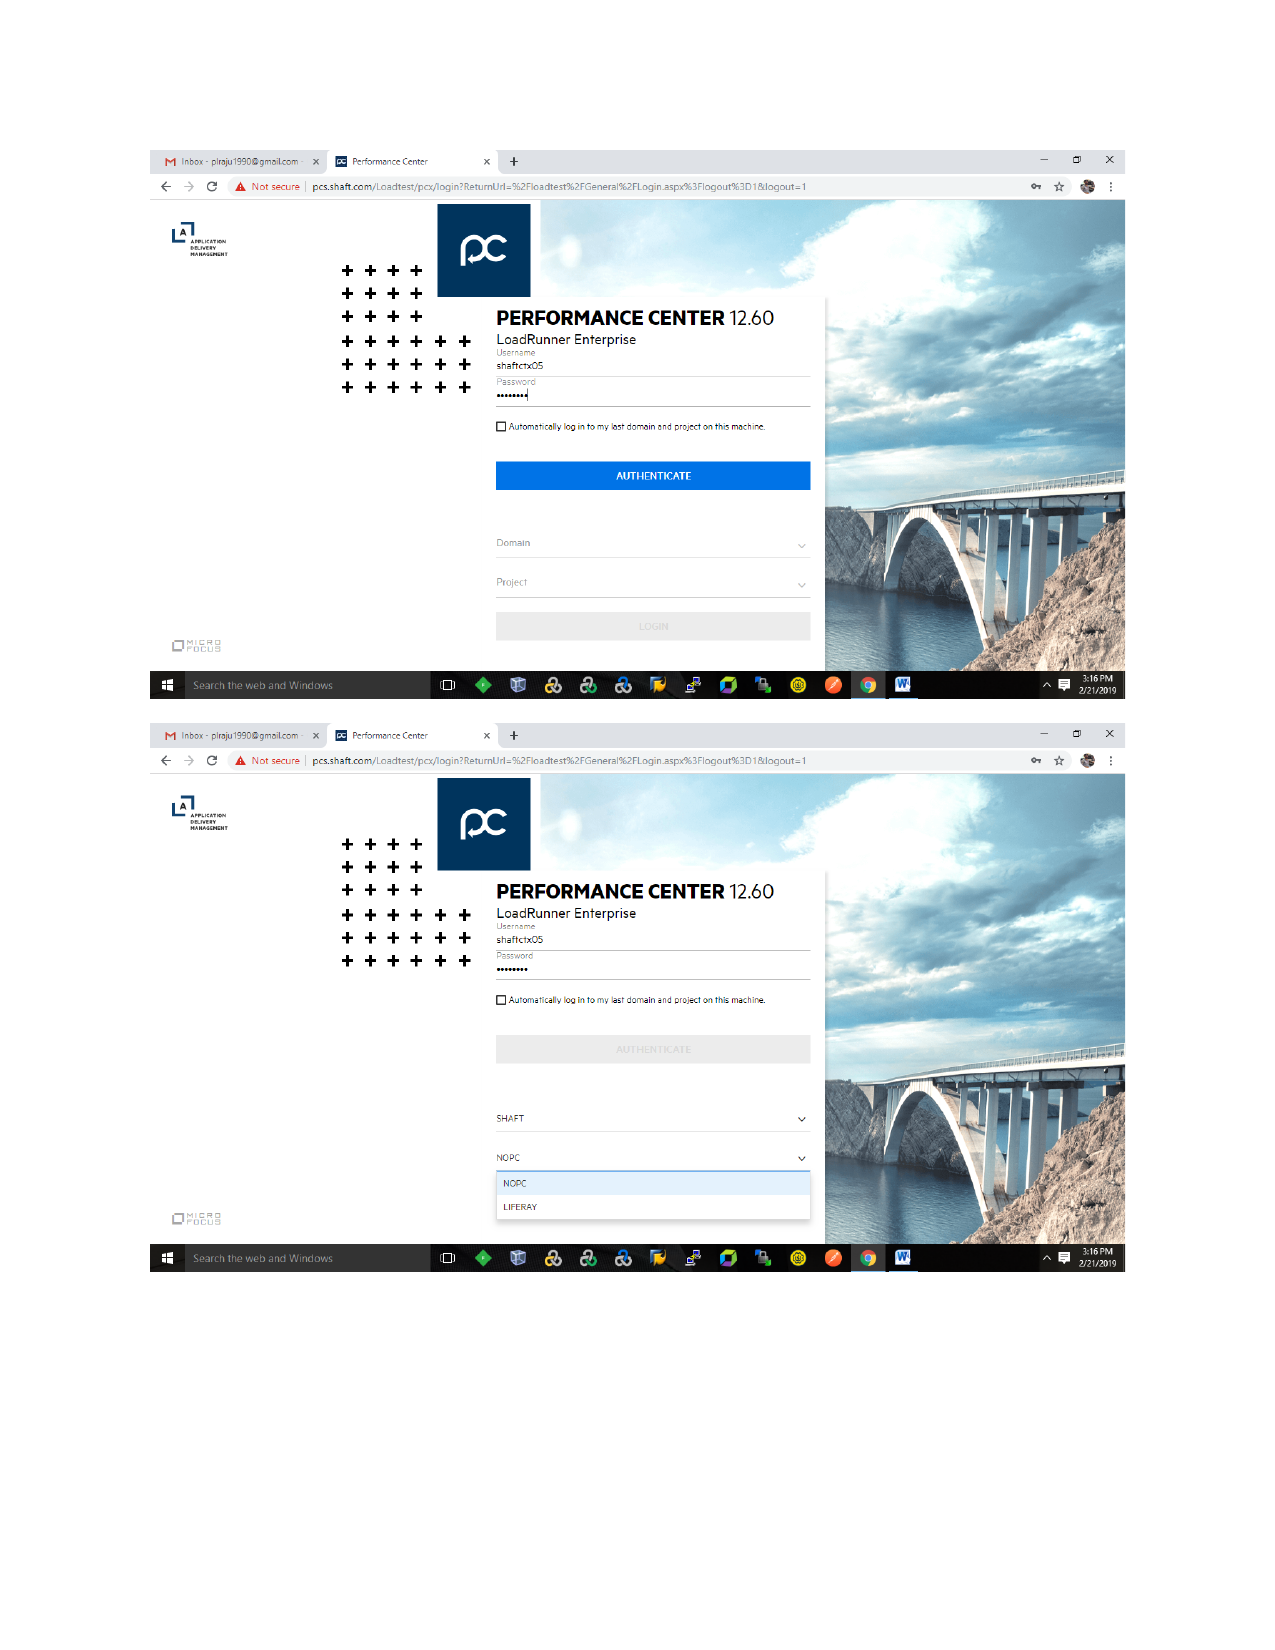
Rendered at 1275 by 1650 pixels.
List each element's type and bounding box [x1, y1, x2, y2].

picture [150, 723, 1125, 1272]
picture [150, 150, 1125, 699]
